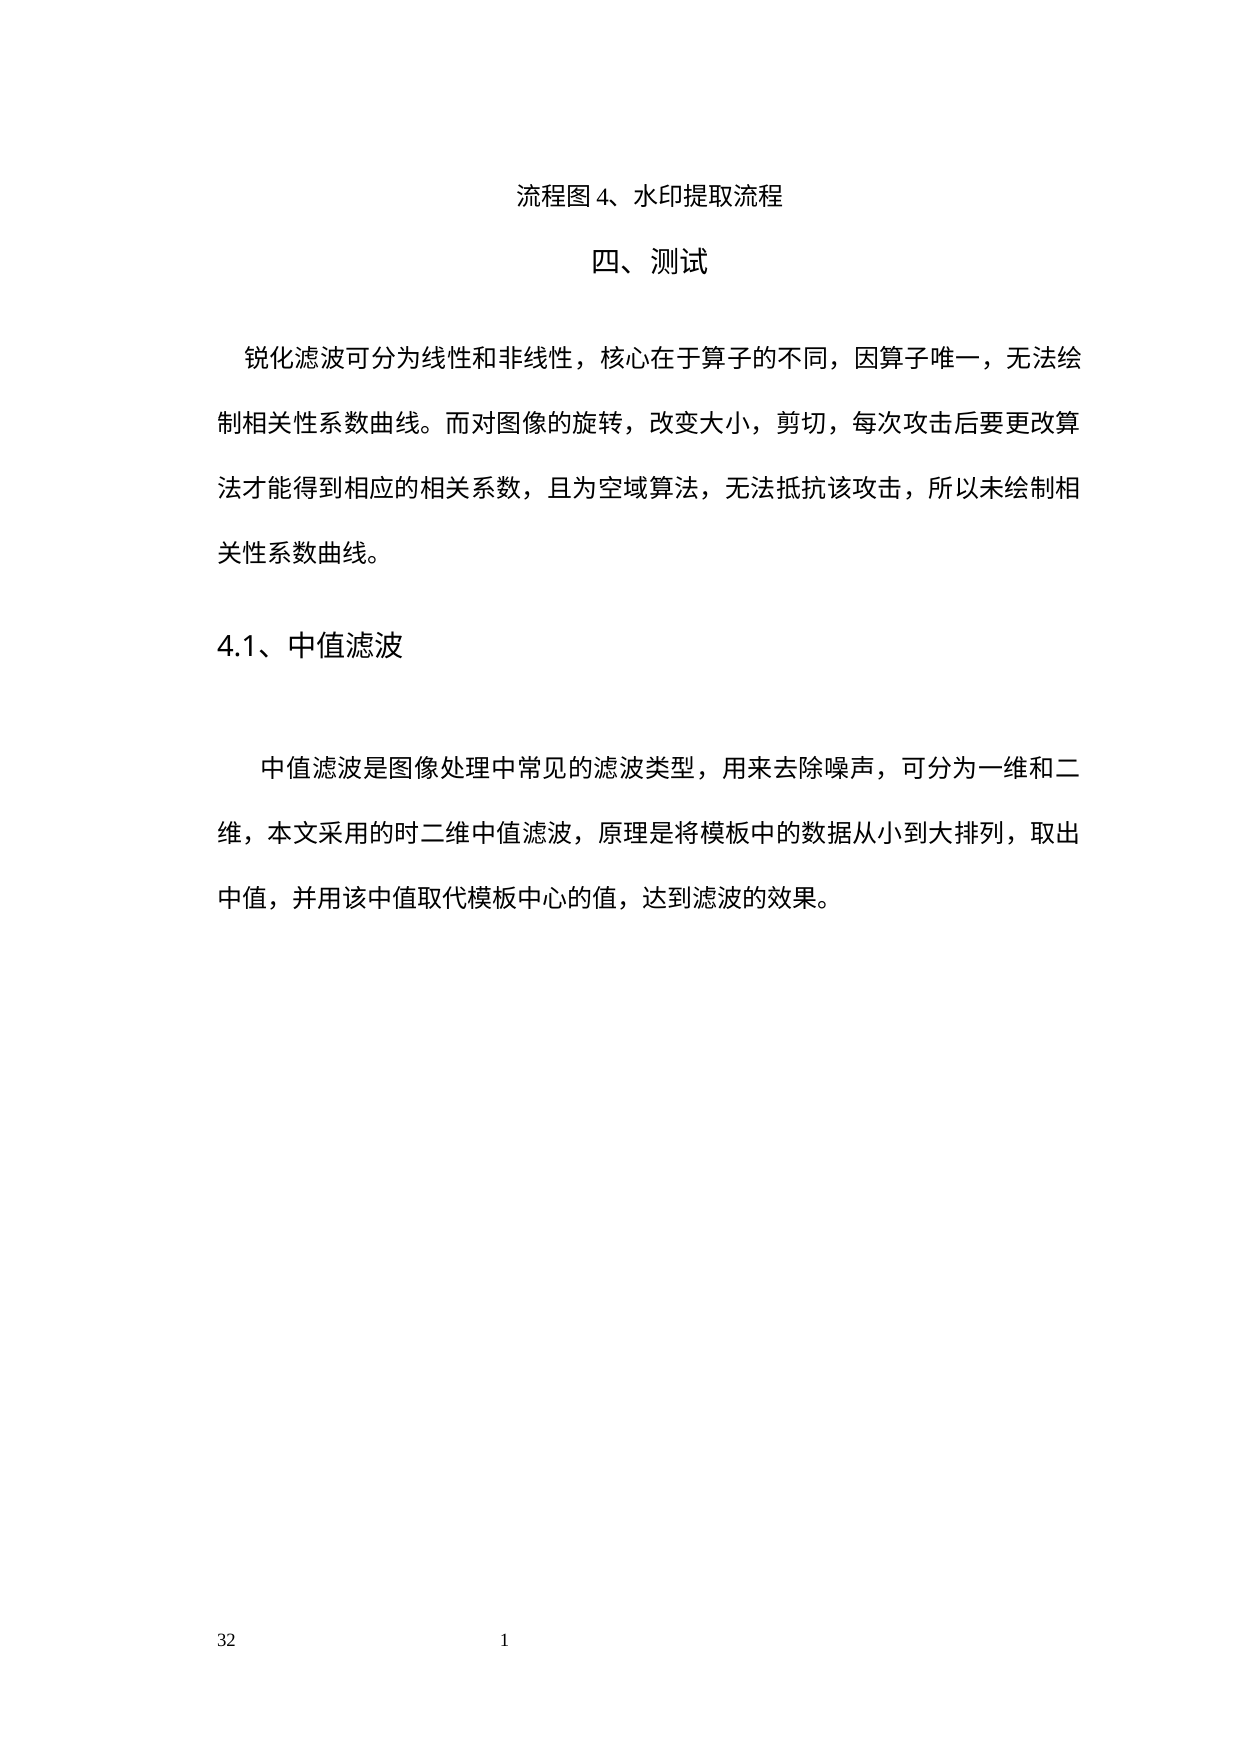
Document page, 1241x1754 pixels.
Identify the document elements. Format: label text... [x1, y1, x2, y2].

text 中值滤波是图像处理中常见的滤波类型，用来去除噪声，可分为一维和二维，本文采用的时二维中值滤波，原理是将模板中的数据从小到大排列，取出中值，并用该中值取代模板中心的值，达到滤波的效果。 [217, 734, 1082, 929]
text 流程图4、水印提取流程 [217, 162, 1082, 227]
text 锐化滤波可分为线性和非线性，核心在于算子的不同，因算子唯一，无法绘制相关性系数曲线。而对图像的旋转，改变大小，剪切，每次攻击后要更改算法才能得到相应的相关系数，且为空域算法，无法抵抗该攻击，所以未绘制相关性系数曲线。 [217, 324, 1082, 584]
subtitle 四、测试 [217, 227, 1082, 292]
subtitle 4.1、中值滤波 [217, 612, 1082, 677]
